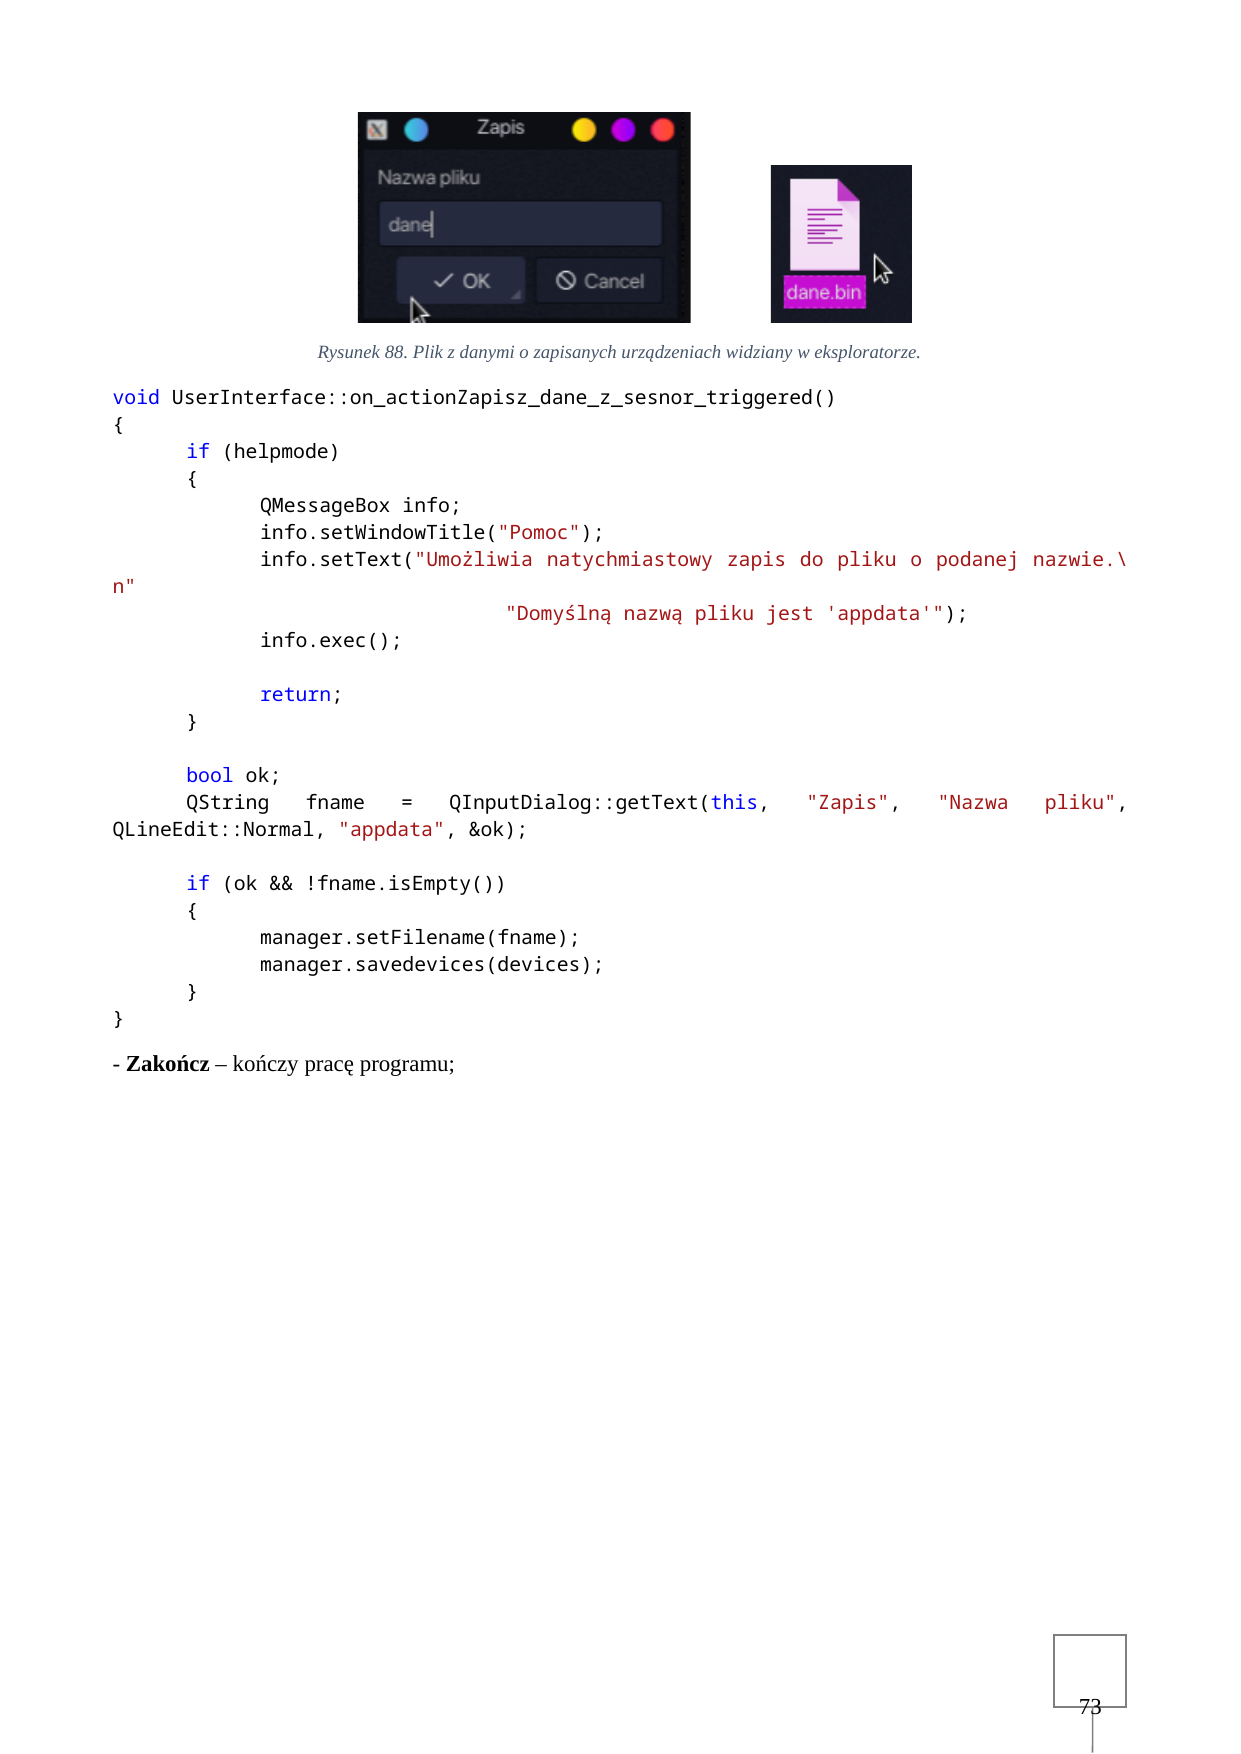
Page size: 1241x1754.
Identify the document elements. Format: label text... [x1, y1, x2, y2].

text void UserInterface::on_actionZapisz_dane_z_sesnor_triggered() [112, 383, 1128, 410]
text manager.savedevices(devices); [112, 950, 1128, 977]
text Rysunek 88. Plik z danymi o zapisanych urządzeniach widziany w eksploratorze. [112, 341, 1128, 362]
text } [112, 977, 1128, 1004]
text bool ok; [112, 761, 1128, 788]
text info.setText("Umożliwia natychmiastowy zapis do pliku o podanej nazwie.\n" [112, 545, 1128, 599]
text } [112, 1004, 1128, 1031]
text manager.setFilename(fname); [112, 923, 1128, 950]
picture [770, 165, 912, 323]
text info.exec(); [112, 626, 1128, 653]
text QString fname = QInputDialog::getText(this, "Zapis", "Nazwa pliku", QLineEdit::Normal, "appdata", &ok); [112, 788, 1128, 842]
text QMessageBox info; [112, 491, 1128, 518]
text { [112, 464, 1128, 491]
text } [112, 707, 1128, 734]
text if (helpmode) [112, 437, 1128, 464]
text - Zakończ – kończy pracę programu; [112, 1049, 1128, 1076]
text info.setWindowTitle("Pomoc"); [112, 518, 1128, 545]
picture [357, 112, 691, 323]
text { [112, 410, 1128, 437]
text "Domyślną nazwą pliku jest 'appdata'"); [112, 599, 1128, 626]
text { [112, 896, 1128, 923]
text return; [112, 680, 1128, 707]
text if (ok && !fname.isEmpty()) [112, 869, 1128, 896]
